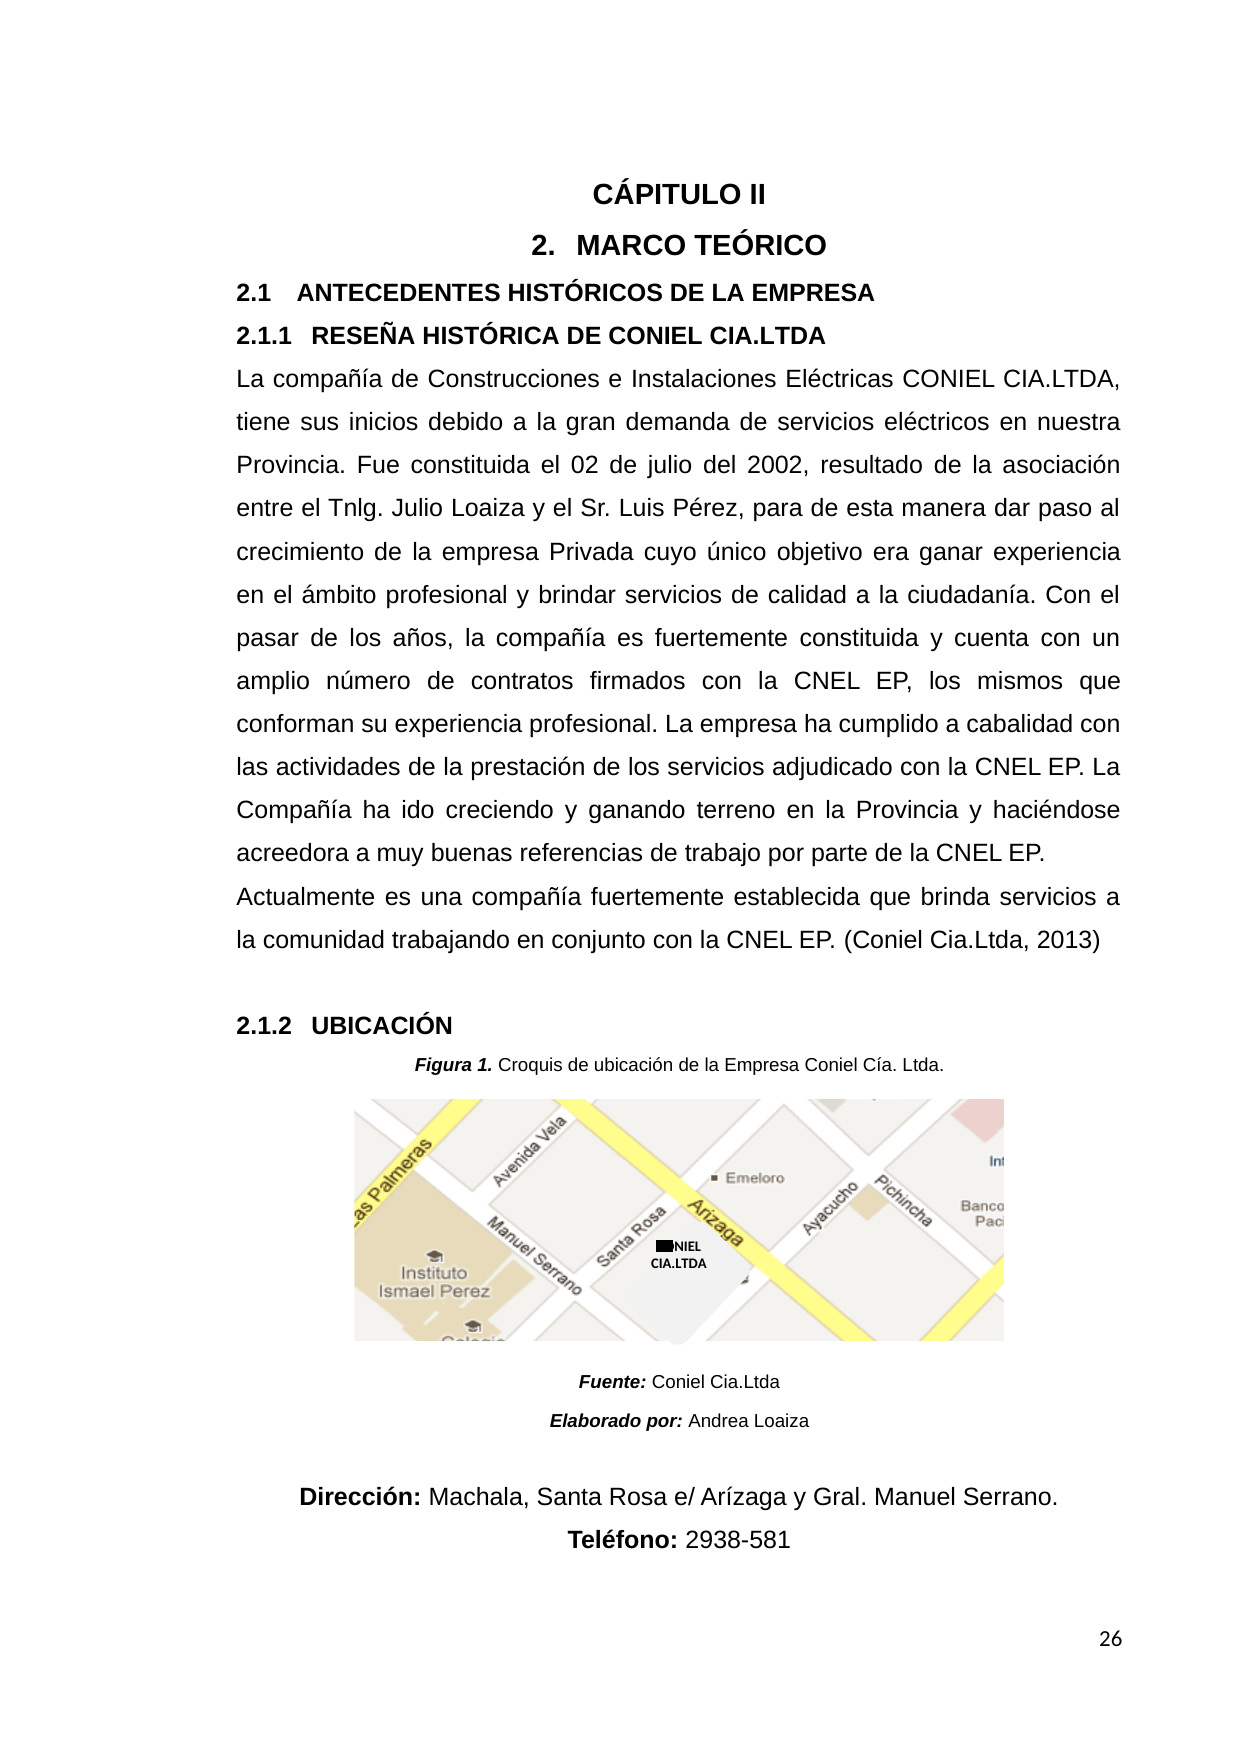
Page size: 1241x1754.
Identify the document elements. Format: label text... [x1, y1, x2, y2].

subtitle MARCO TEÓRICO [236, 227, 1122, 261]
text Dirección: Machala, Santa Rosa e/ Arízaga y Gral. Manuel Serrano. Teléfono: 2938-581 [236, 1482, 1122, 1553]
picture [354, 1099, 1004, 1341]
text CÁPITULO II [236, 177, 1122, 211]
subtitle ANTECEDENTES HISTÓRICOS DE LA EMPRESA [236, 278, 1122, 307]
subtitle UBICACIÓN [236, 1011, 1122, 1040]
text Actualmente es una compañía fuertemente establecida que brinda servicios a la comunidad trabajando en conjunto con la CNEL EP. [236, 882, 1122, 953]
subtitle RESEÑA HISTÓRICA DE CONIEL CIA.LTDA [236, 321, 1122, 350]
text La compañía de Construcciones e Instalaciones Eléctricas CONIEL CIA.LTDA, tiene sus inicios debido a la gran demanda de servicios eléctricos en nuestra Provincia. Fue constituida el 02 de julio del 2002, resultado de la asociación entre el Tnlg. Julio Loaiza y el Sr. Luis Pérez, para de esta manera dar paso al crecimiento de la empresa Privada cuyo único objetivo era ganar experiencia en el ámbito profesional y brindar servicios de calidad a la ciudadanía. Con el pasar de los años, la compañía es fuertemente constituida y cuenta con un amplio número de contratos firmados con la CNEL EP, los mismos que conforman su experiencia profesional. La empresa ha cumplido a cabalidad con las actividades de la prestación de los servicios adjudicado con la CNEL EP. La Compañía ha ido creciendo y ganando terreno en la Provincia y haciéndose acreedora a muy buenas referencias de trabajo por parte de la CNEL EP. [236, 364, 1122, 867]
